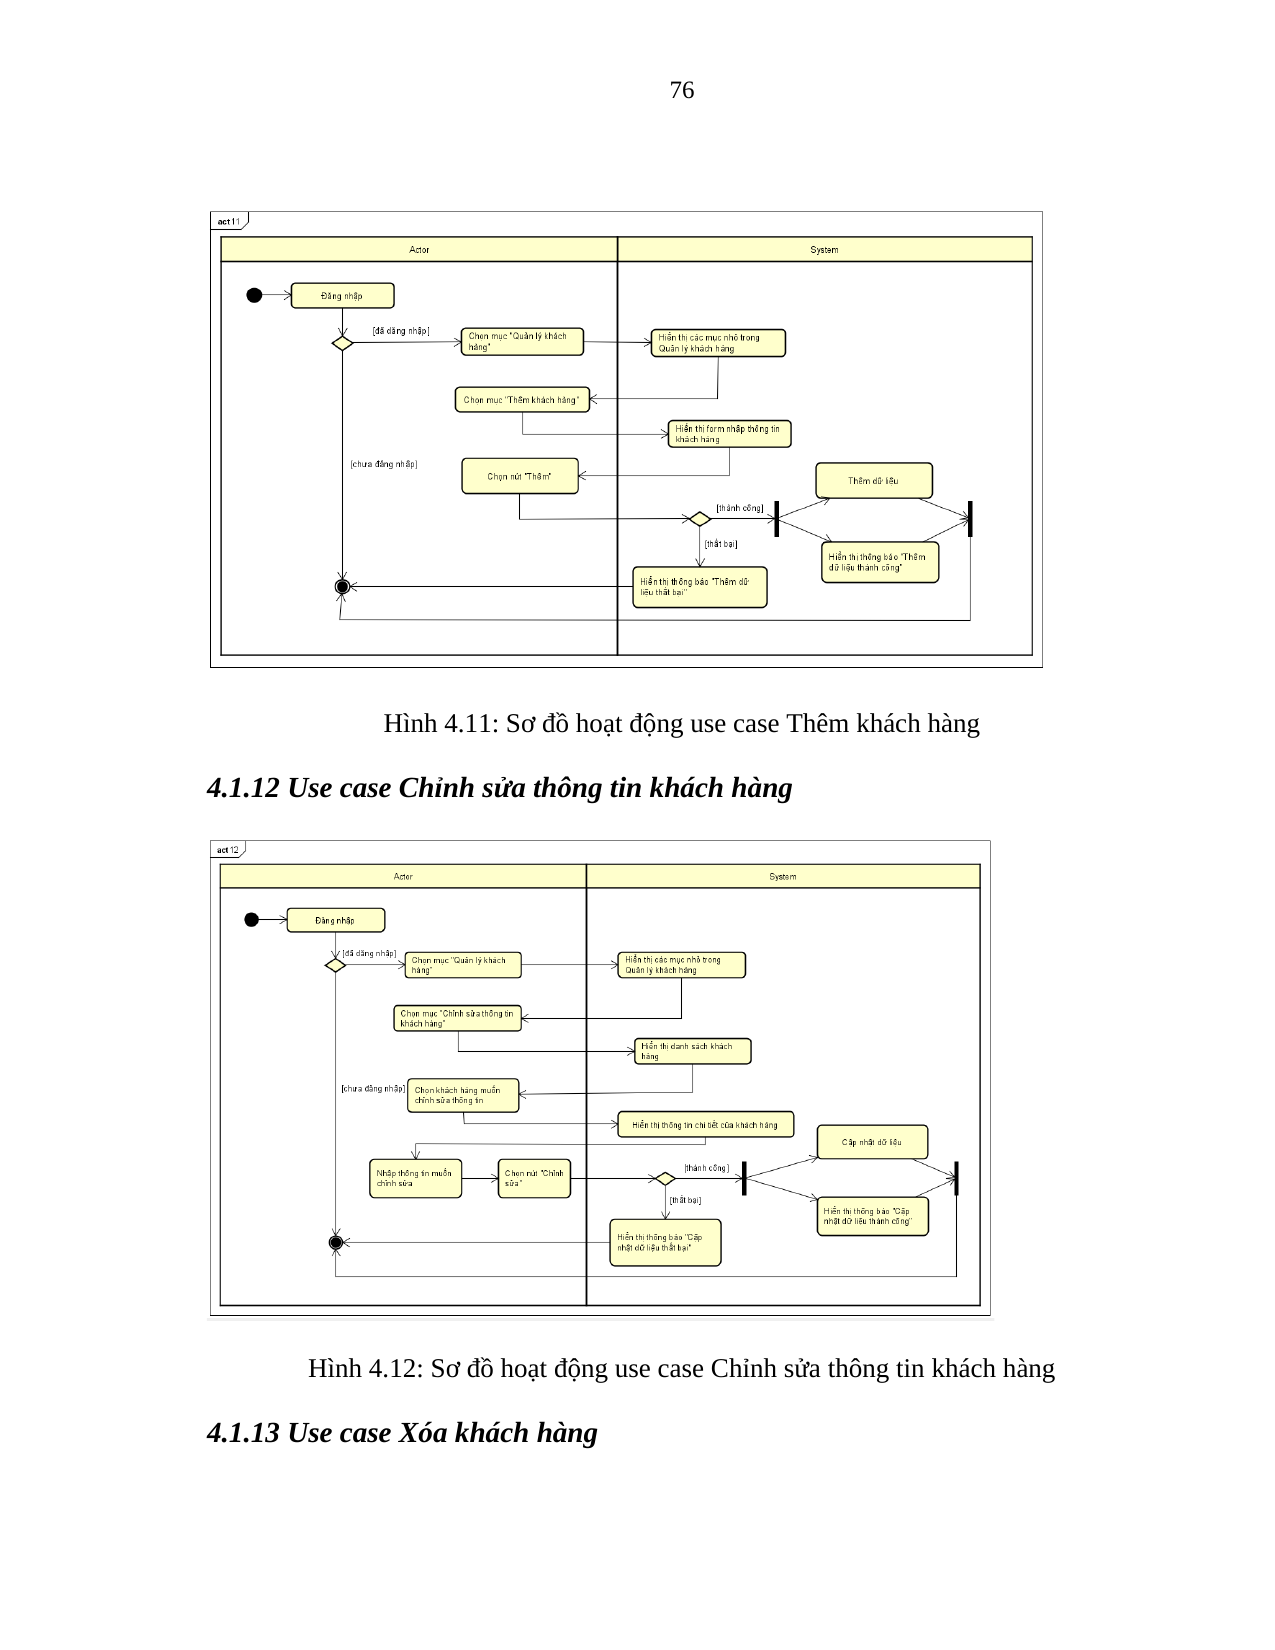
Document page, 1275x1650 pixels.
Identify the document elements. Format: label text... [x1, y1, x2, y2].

text 4.1.12 Use case Chỉnh sửa thông tin khách hàng [207, 770, 1157, 804]
picture [206, 206, 1048, 676]
text Hình 4.11: Sơ đồ hoạt động use case Thêm khách hàng [207, 707, 1157, 738]
picture [206, 837, 995, 1321]
text 4.1.13 Use case Xóa khách hàng [207, 1415, 1157, 1449]
text Hình 4.12: Sơ đồ hoạt động use case Chỉnh sửa thông tin khách hàng [207, 1352, 1157, 1383]
